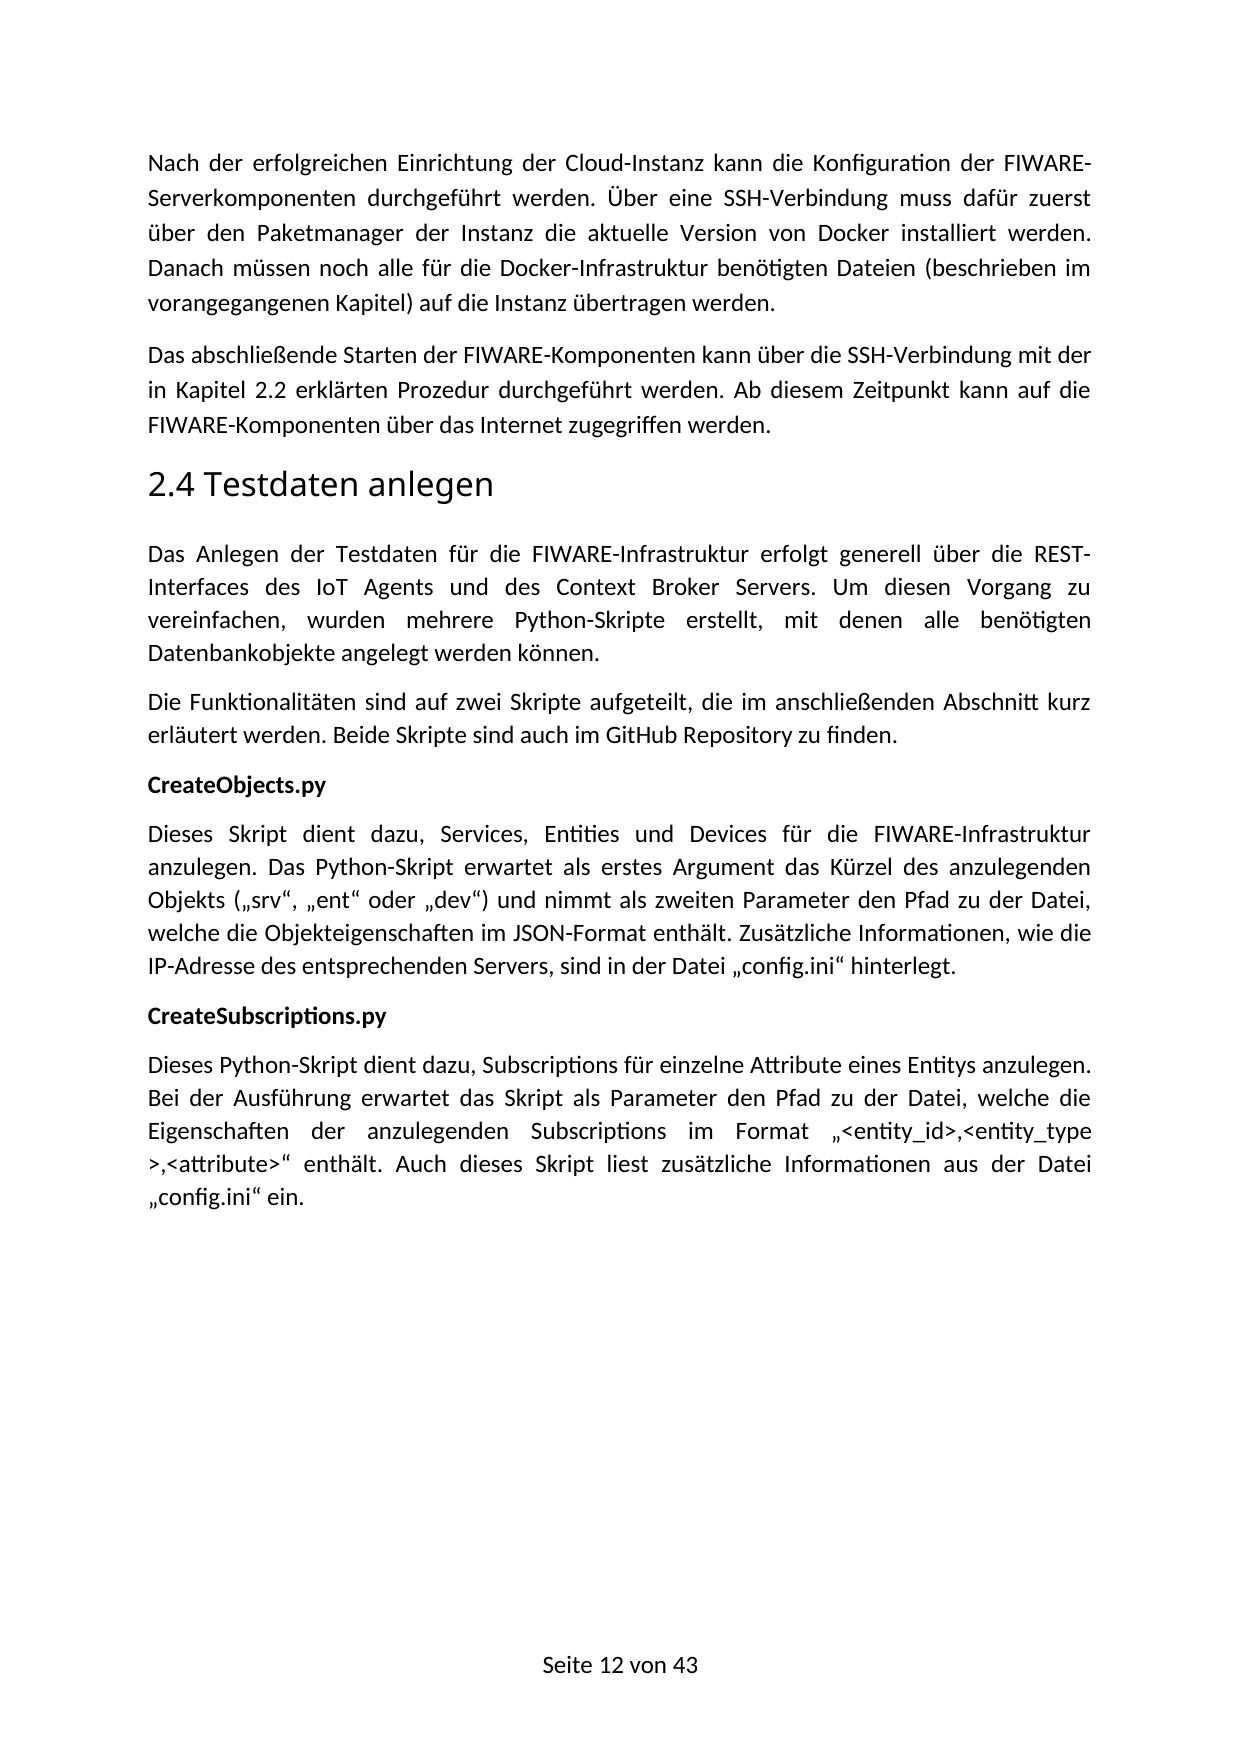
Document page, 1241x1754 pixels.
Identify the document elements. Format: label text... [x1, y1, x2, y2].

text Testdaten anlegen [148, 461, 1093, 506]
text CreateObjects.py [148, 769, 1093, 799]
text Das abschließende Starten der FIWARE-Komponenten kann über die SSH-Verbindung mit der in Kapitel 2.2 erklärten Prozedur durchgeführt werden. Ab diesem Zeitpunkt kann auf die FIWARE-Komponenten über das Internet zugegriffen werden. [148, 339, 1093, 440]
text Dieses Skript dient dazu, Services, Entities und Devices für die FIWARE-Infrastruktur anzulegen. Das Python-Skript erwartet als erstes Argument das Kürzel des anzulegenden Objekts („srv“, „ent“ oder „dev“) und nimmt als zweiten Parameter den Pfad zu der Datei, welche die Objekteigenschaften im JSON-Format enthält. Zusätzliche Informationen, wie die IP-Adresse des entsprechenden Servers, sind in der Datei „config.ini“ hinterlegt. [148, 818, 1093, 981]
text Dieses Python-Skript dient dazu, Subscriptions für einzelne Attribute eines Entitys anzulegen. Bei der Ausführung erwartet das Skript als Parameter den Pfad zu der Datei, welche die Eigenschaften der anzulegenden Subscriptions im Format „<entity_id>,<entity_type >,<attribute>“ enthält. Auch dieses Skript liest zusätzliche Informationen aus der Datei „config.ini“ ein. [148, 1049, 1093, 1212]
text Die Funktionalitäten sind auf zwei Skripte aufgeteilt, die im anschließenden Abschnitt kurz erläutert werden. Beide Skripte sind auch im GitHub Repository zu finden. [148, 686, 1093, 750]
text Nach der erfolgreichen Einrichtung der Cloud-Instanz kann die Konfiguration der FIWARE-Serverkomponenten durchgeführt werden. Über eine SSH-Verbindung muss dafür zuerst über den Paketmanager der Instanz die aktuelle Version von Docker installiert werden. Danach müssen noch alle für die Docker-Infrastruktur benötigten Dateien (beschrieben im vorangegangenen Kapitel) auf die Instanz übertragen werden. [148, 148, 1093, 318]
text CreateSubscriptions.py [148, 1000, 1093, 1030]
text Das Anlegen der Testdaten für die FIWARE-Infrastruktur erfolgt generell über die REST-Interfaces des IoT Agents und des Context Broker Servers. Um diesen Vorgang zu vereinfachen, wurden mehrere Python-Skripte erstellt, mit denen alle benötigten Datenbankobjekte angelegt werden können. [148, 538, 1093, 667]
